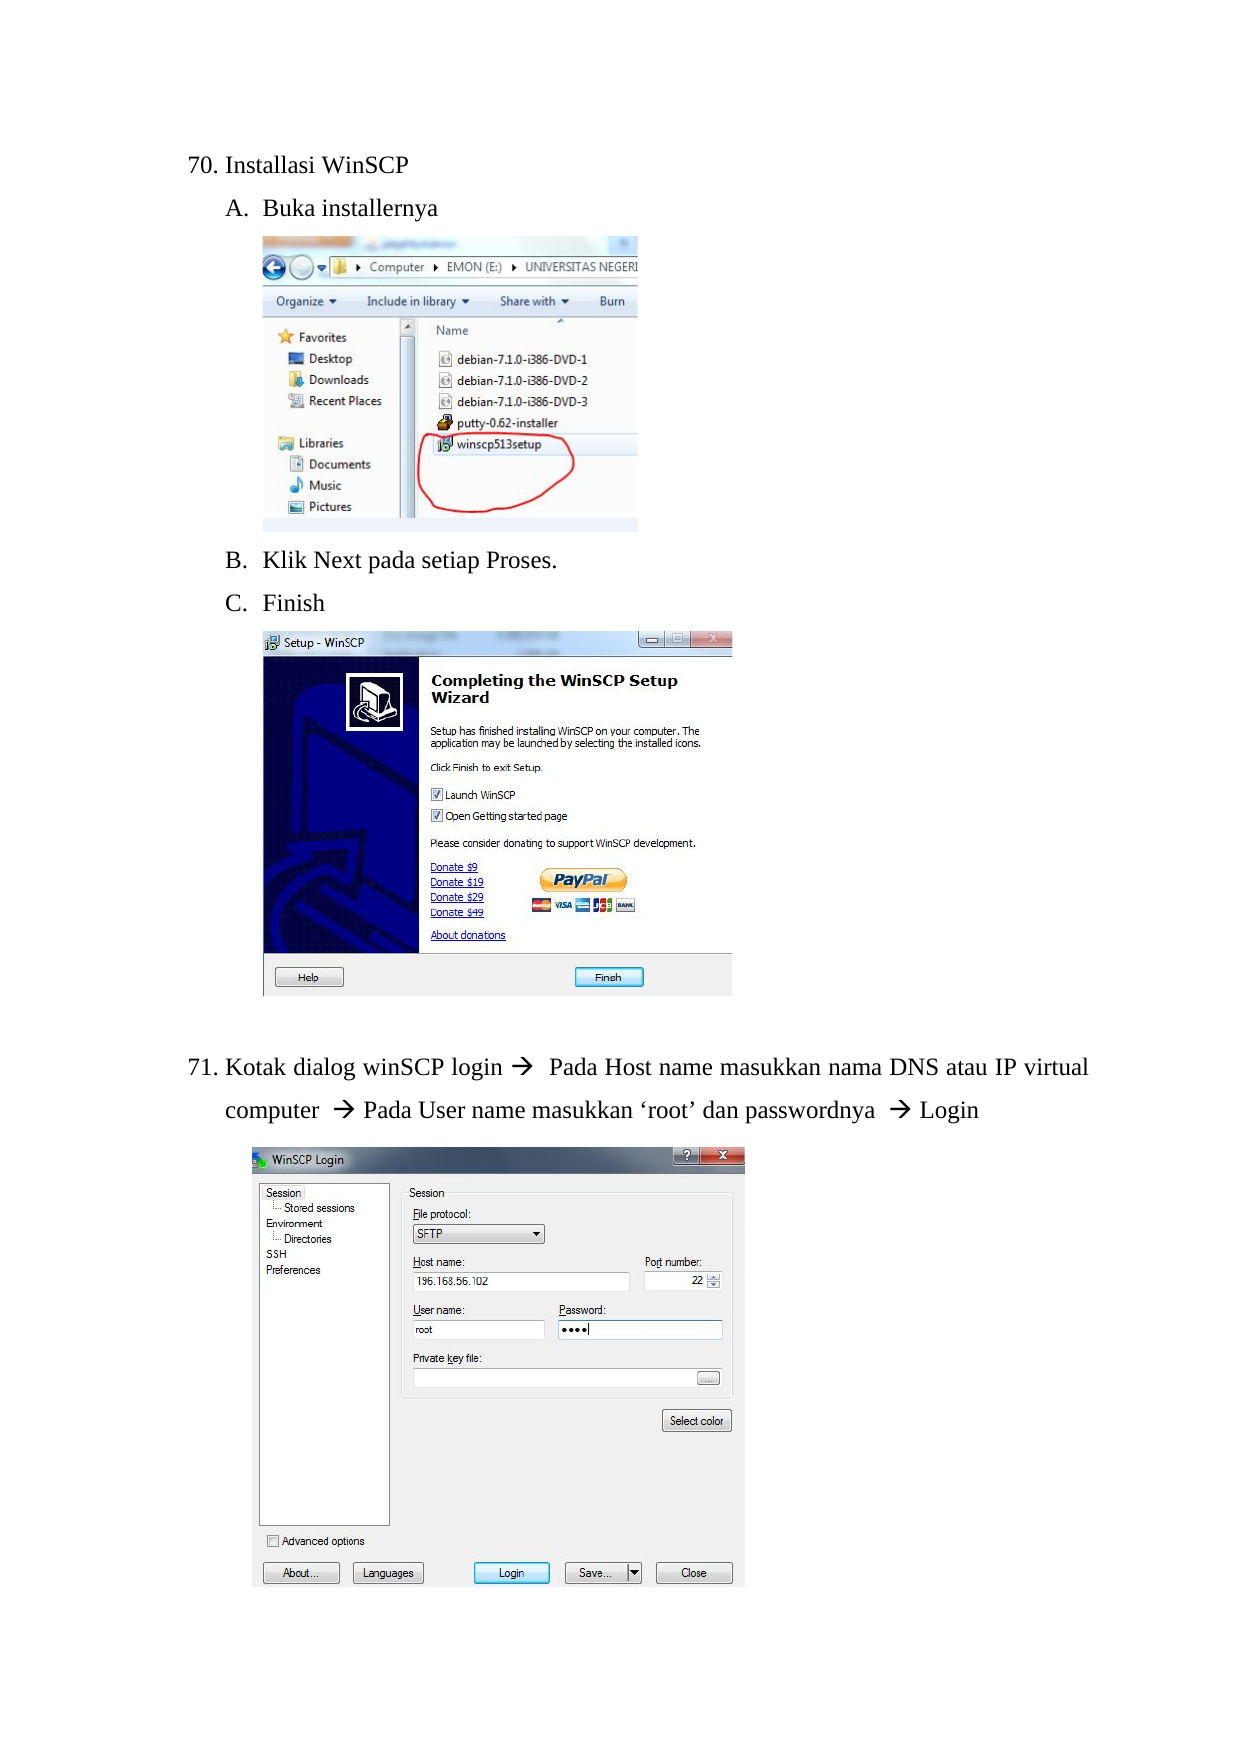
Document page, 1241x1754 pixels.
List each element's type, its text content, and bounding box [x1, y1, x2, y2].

picture [251, 1147, 745, 1585]
list Kotak dialog winSCP login Pada Host name masukkan nama DNS atau IP virtual computer Pada User name masukkan ‘root’ dan passwordnya Login [187, 1052, 1090, 1124]
list Buka installernya [225, 193, 1090, 222]
picture [262, 631, 733, 996]
list Klik Next pada setiap Proses. [225, 545, 1090, 574]
picture [262, 236, 638, 532]
list Finish [225, 588, 1090, 617]
list Installasi WinSCP [187, 150, 1090, 179]
